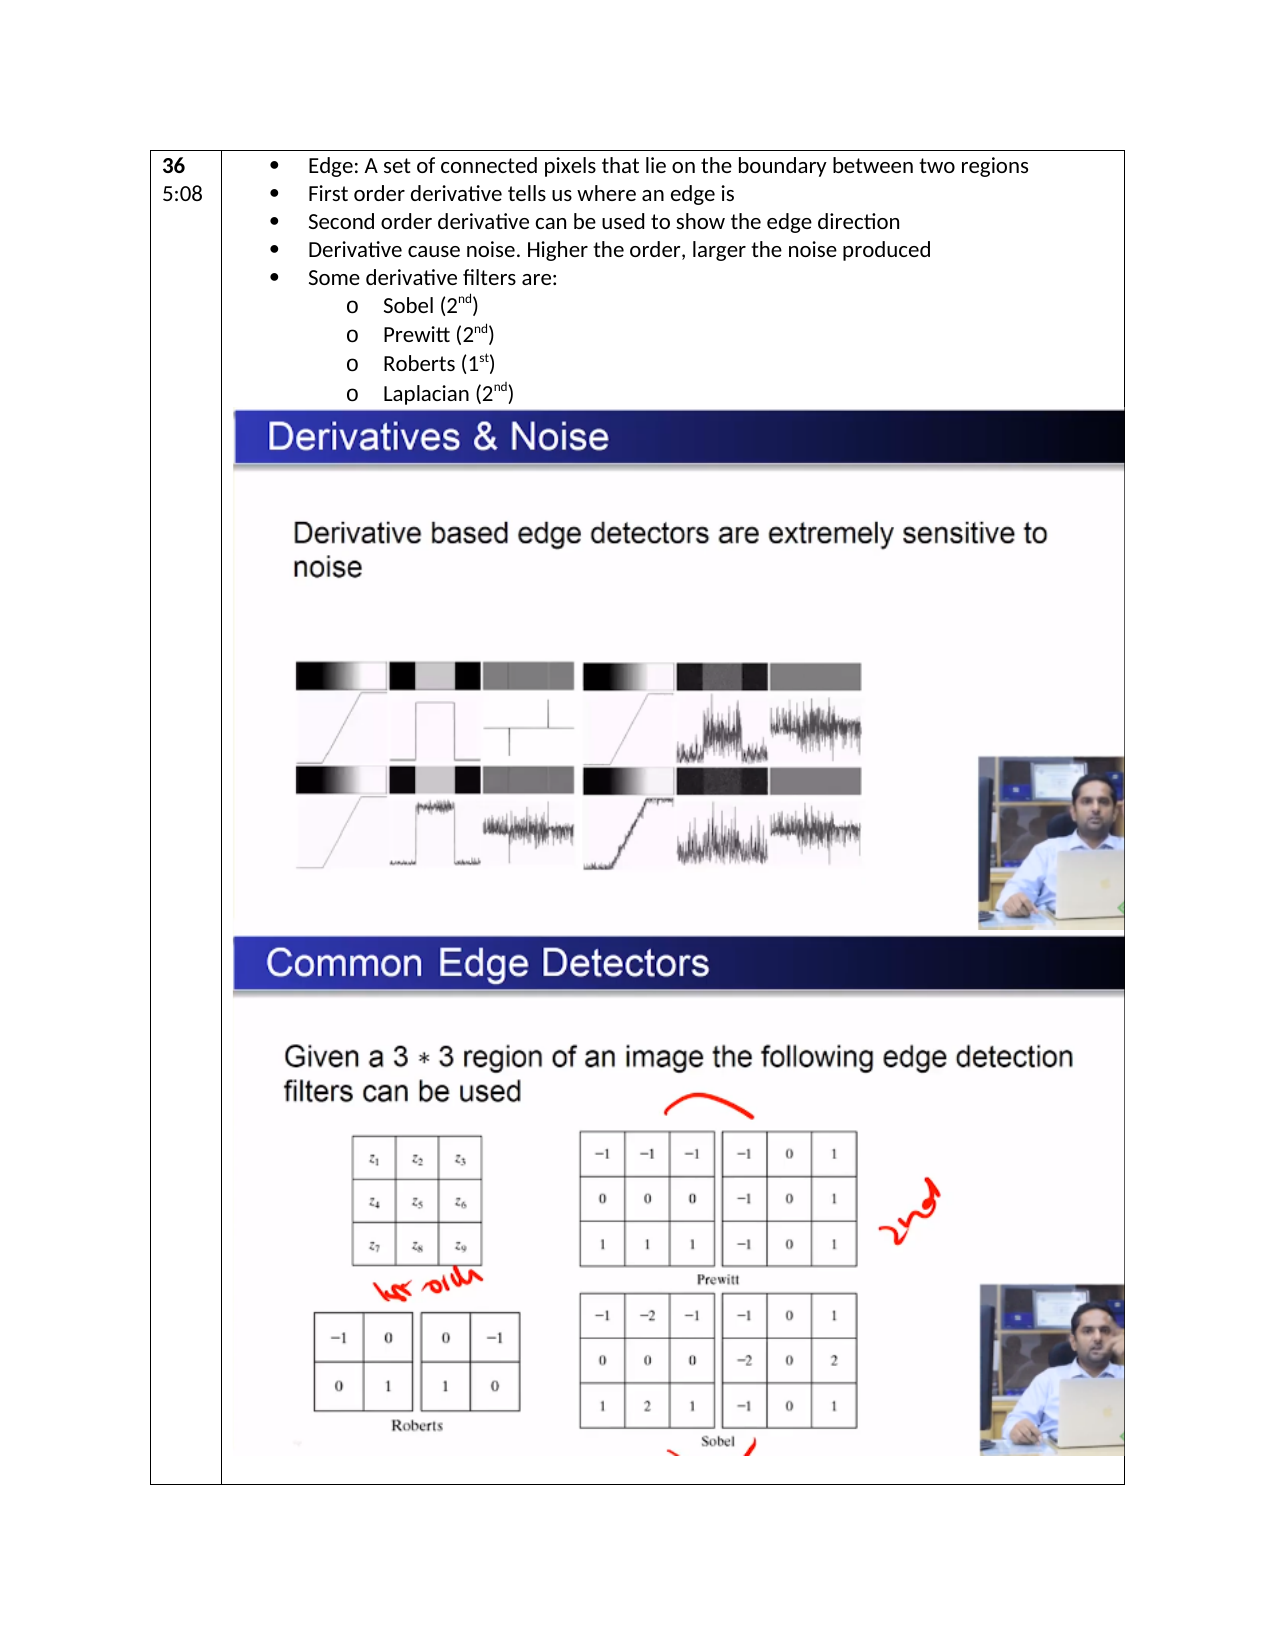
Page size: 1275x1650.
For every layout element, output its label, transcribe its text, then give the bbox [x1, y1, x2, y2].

table_cell Edge: A set of connected pixels that lie on the boundary between two regions First order derivative tells us where an edge is Second order derivative can be used to show the edge direction Derivative cause noise. Higher the order, larger the noise produced Some derivative filters are: Sobel (2nd) Prewitt (2nd) Roberts (1st) Laplacian (2nd) [222, 151, 1124, 1484]
table_cell 36 5:08 [151, 151, 221, 1484]
picture [232, 407, 1125, 1456]
